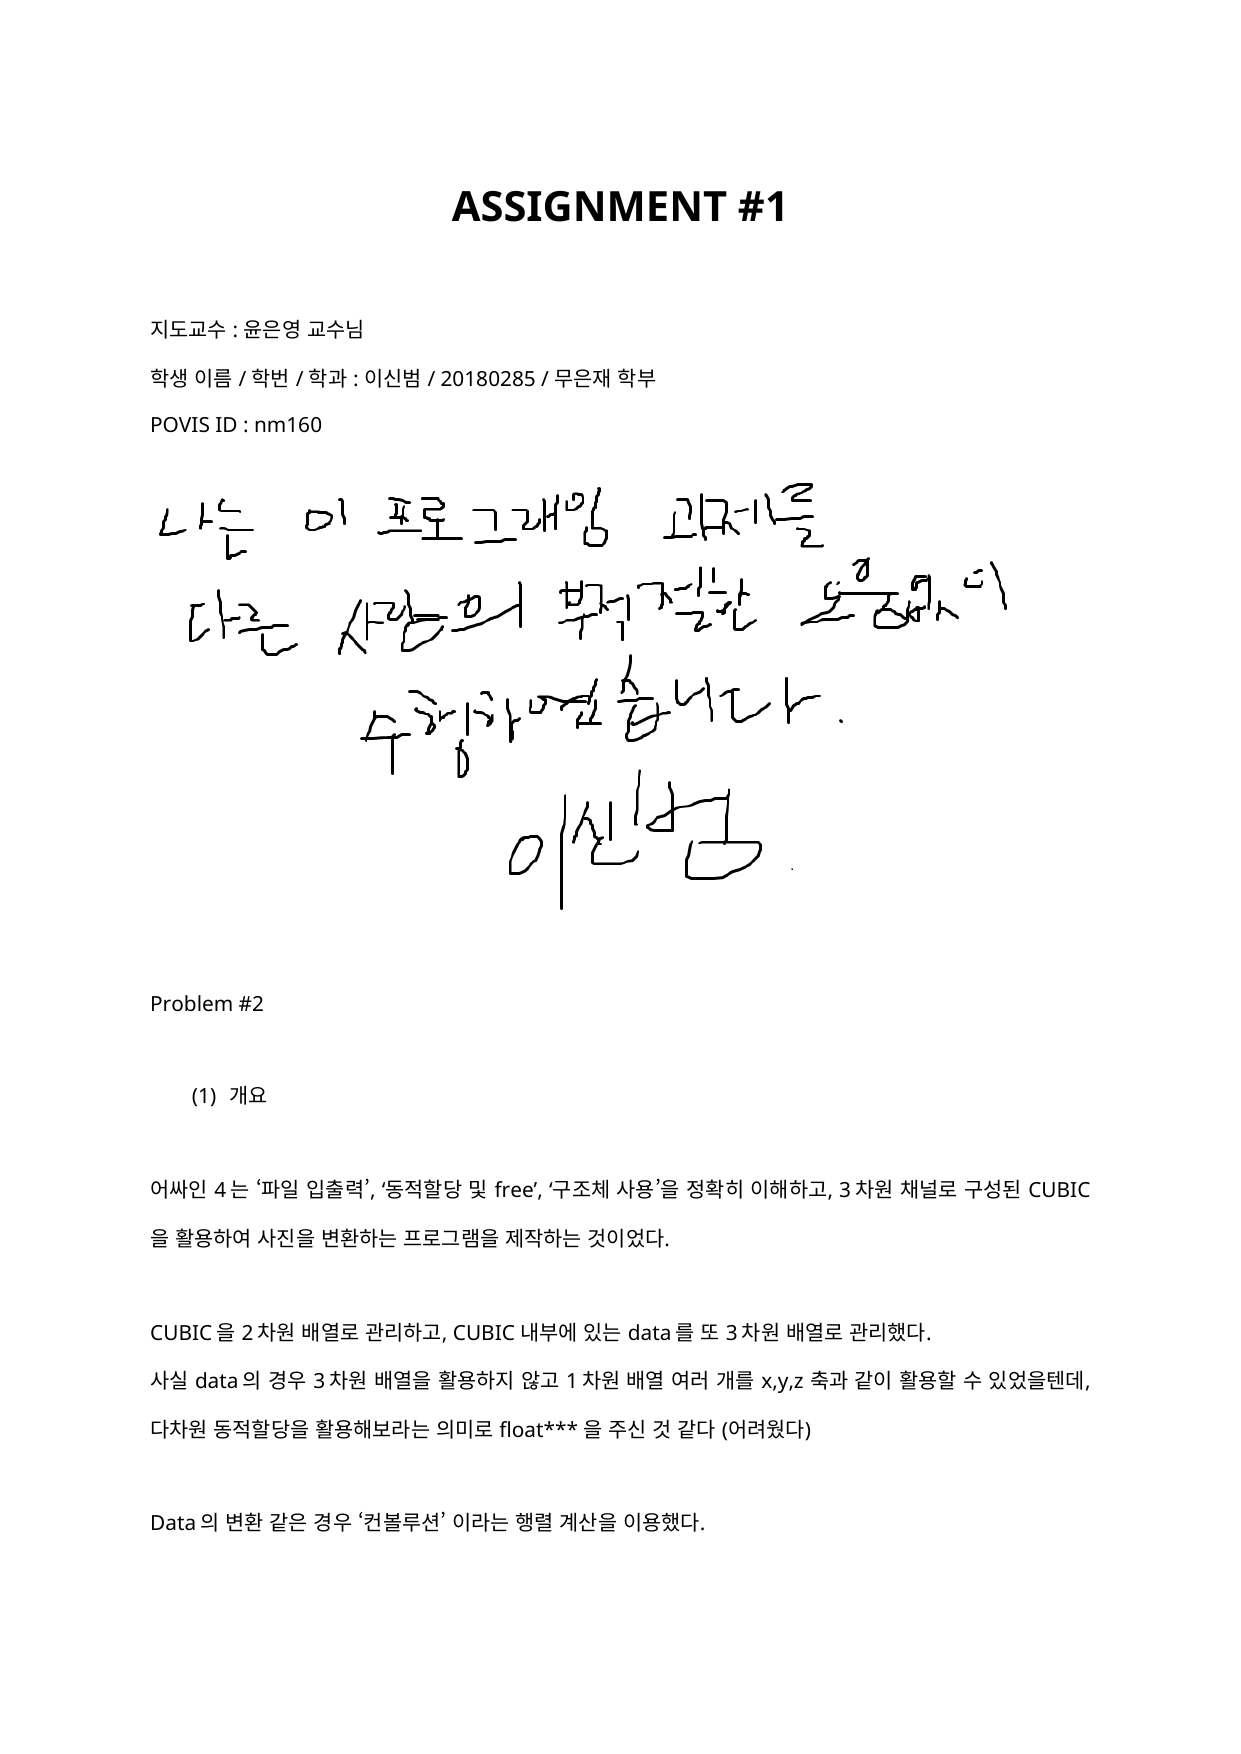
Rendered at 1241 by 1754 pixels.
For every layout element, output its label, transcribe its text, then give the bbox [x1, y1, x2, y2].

text 어싸인 4는 ‘파일 입출력’, ‘동적할당 및 free’, ‘구조체 사용’을 정확히 이해하고, 3차원 채널로 구성된 CUBIC 을 활용하여 사진을 변환하는 프로그램을 제작하는 것이었다. [150, 1174, 1090, 1252]
text POVIS ID : nm160 [150, 410, 1090, 439]
text 학생 이름 / 학번 / 학과 : 이신범 / 20180285 / 무은재 학부 [150, 362, 1090, 392]
text CUBIC을 2차원 배열로 관리하고, CUBIC 내부에 있는 data를 또 3차원 배열로 관리했다. [150, 1316, 1090, 1346]
list 개요 [192, 1080, 1090, 1110]
text 사실 data의 경우 3차원 배열을 활용하지 않고 1차원 배열 여러 개를 x,y,z 축과 같이 활용할 수 있었을텐데, 다차원 동적할당을 활용해보라는 의미로 float*** 을 주신 것 같다 (어려웠다) [150, 1364, 1090, 1443]
text Data의 변환 같은 경우 ‘컨볼루션’ 이라는 행렬 계산을 이용했다. [150, 1507, 1090, 1537]
text 지도교수 : 윤은영 교수님 [150, 313, 1090, 344]
picture [150, 455, 1036, 955]
text ASSIGNMENT #1 [150, 177, 1090, 234]
